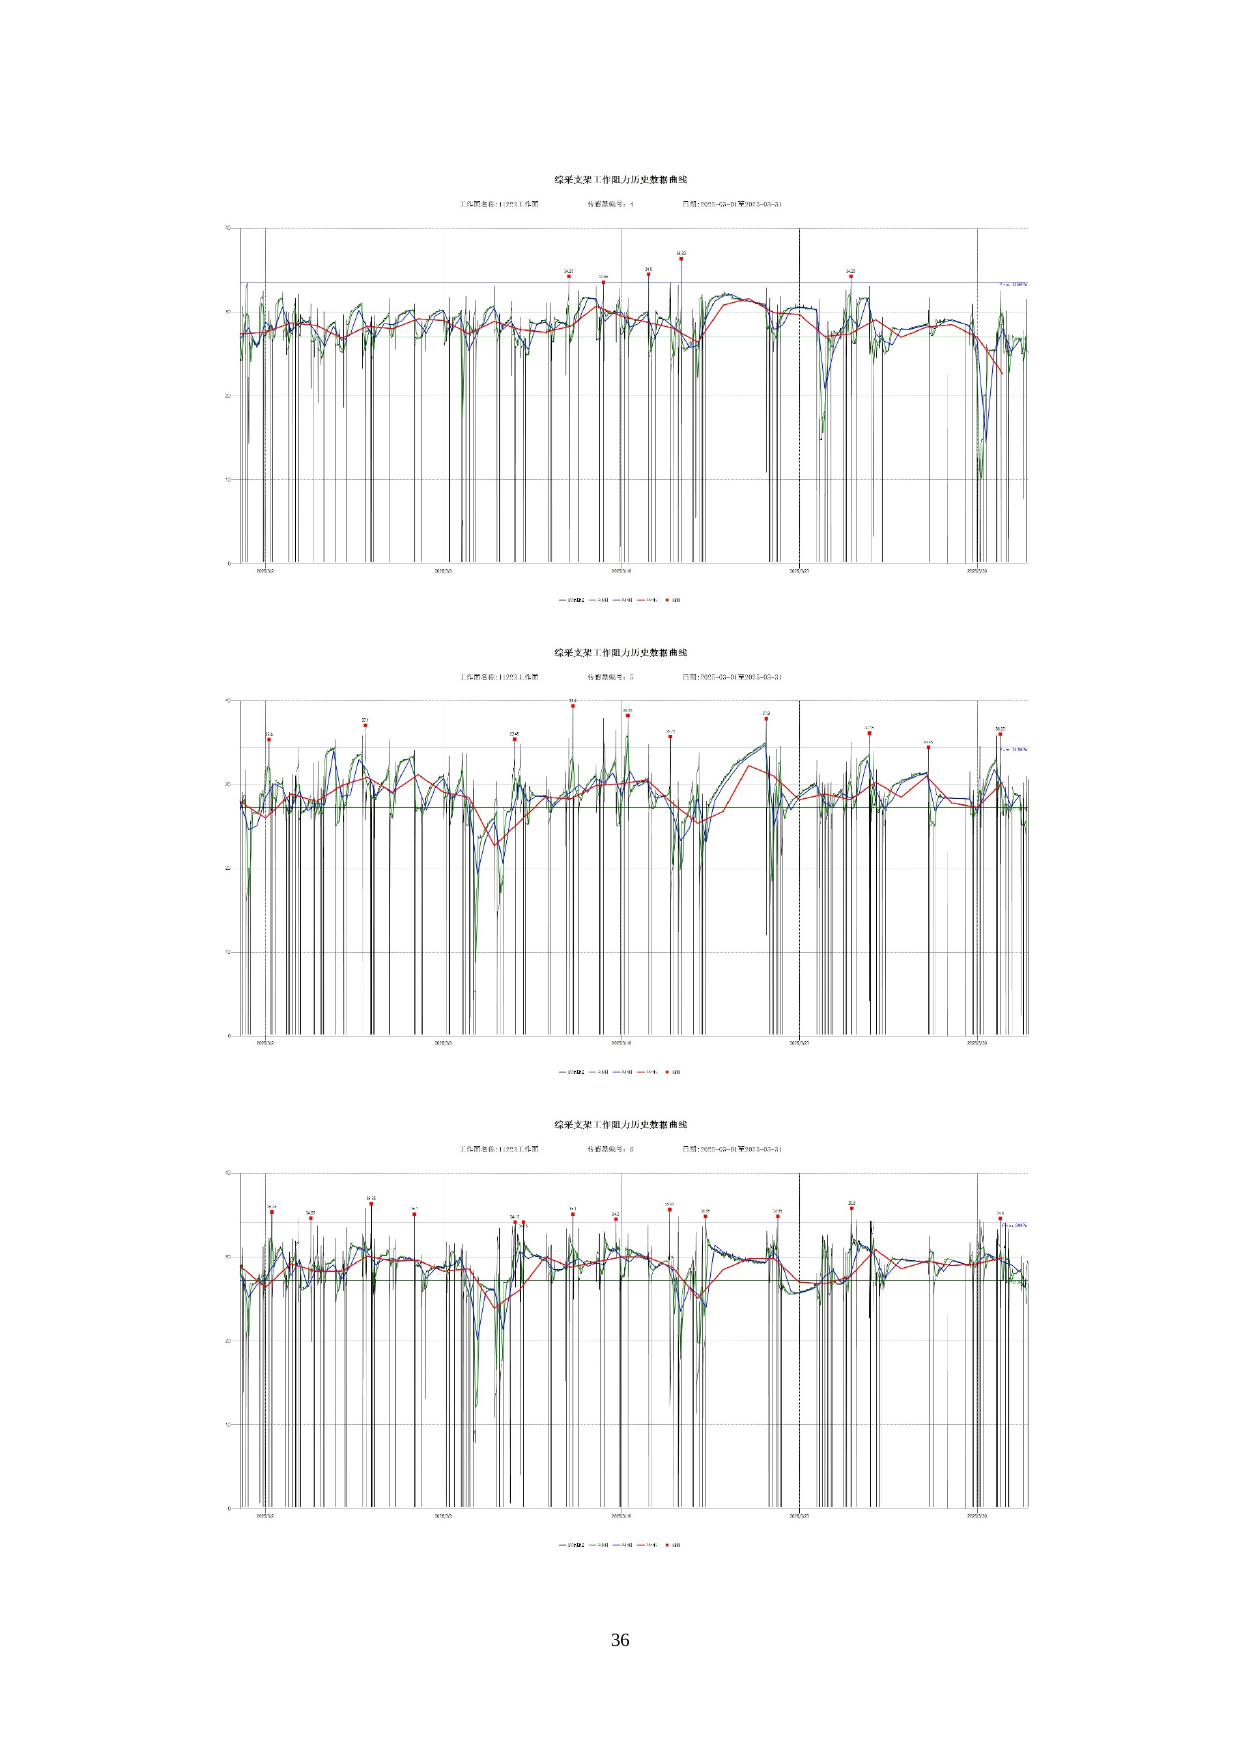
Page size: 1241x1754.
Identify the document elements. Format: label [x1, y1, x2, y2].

picture [187, 1106, 1053, 1563]
picture [187, 162, 1053, 618]
picture [187, 634, 1053, 1090]
